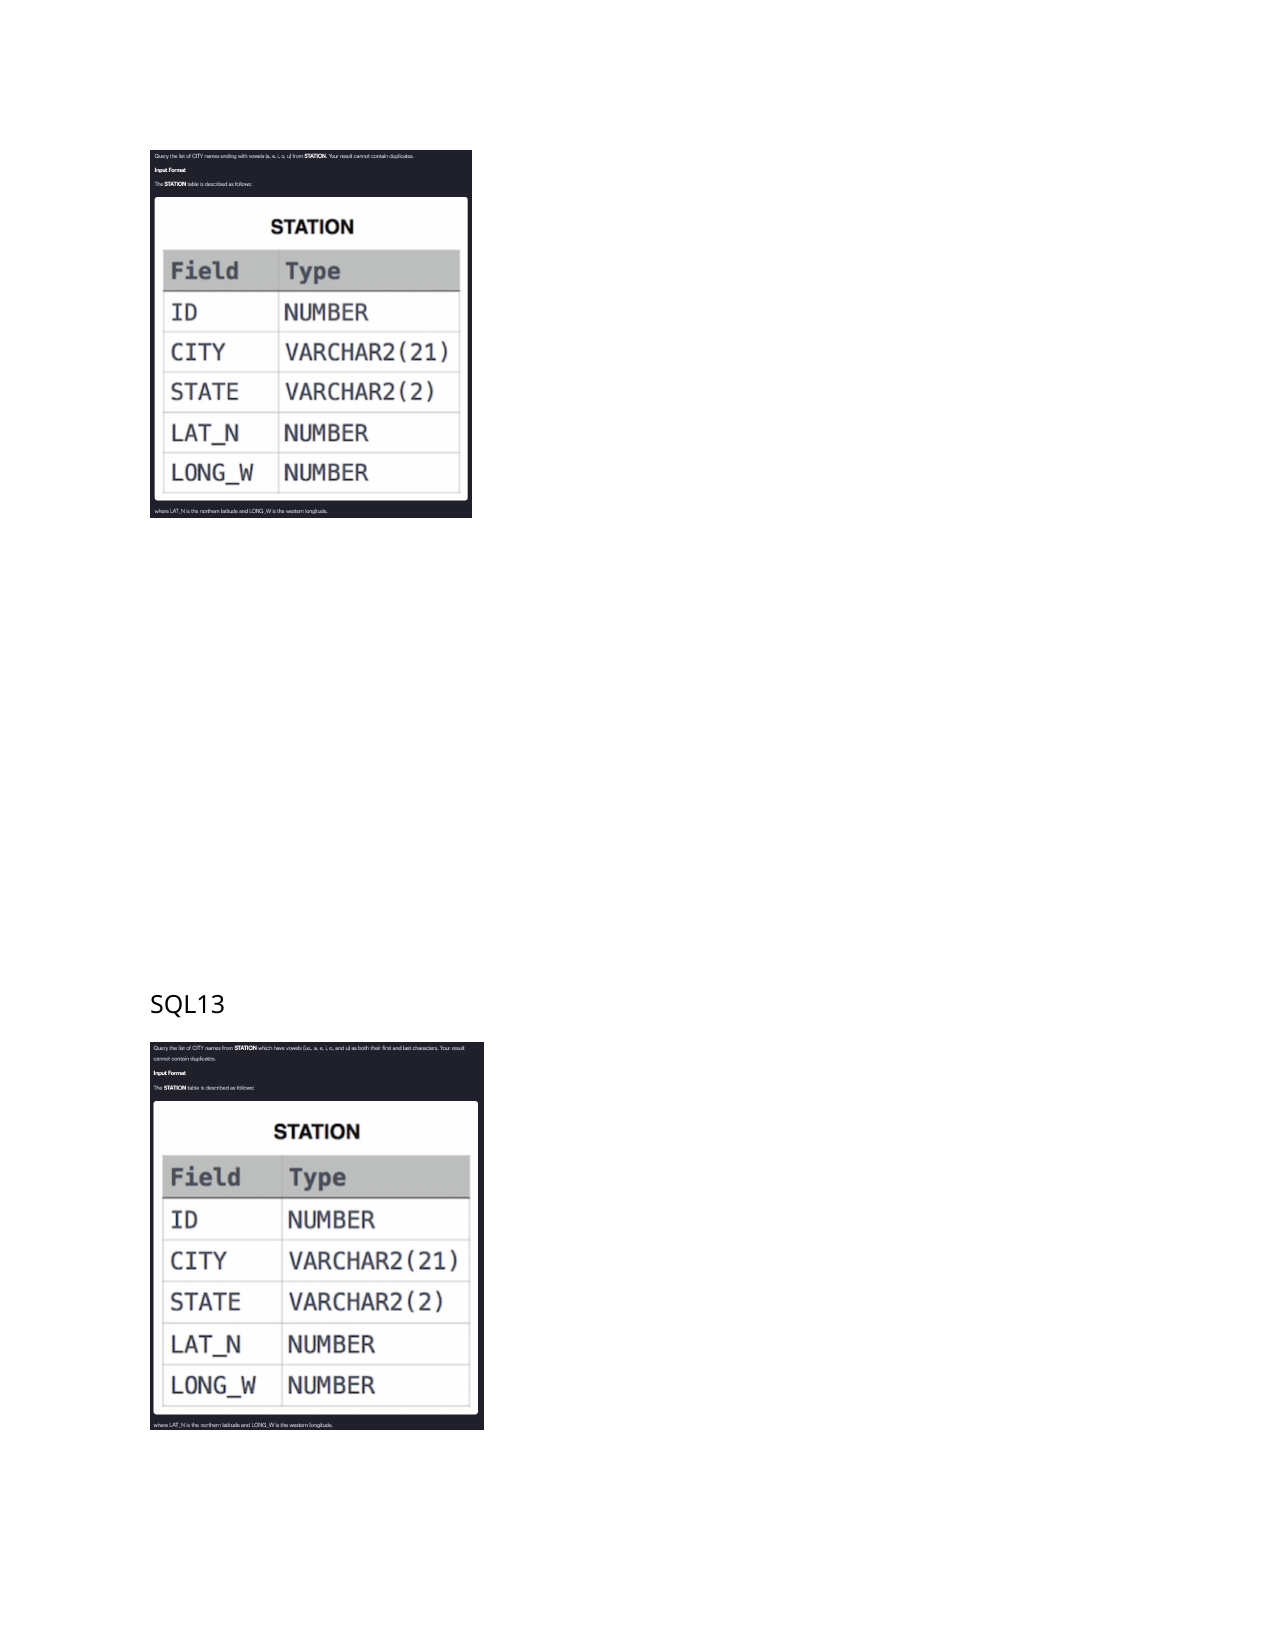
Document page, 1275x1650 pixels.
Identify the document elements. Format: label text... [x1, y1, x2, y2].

picture [150, 150, 472, 518]
text SQL13 [150, 986, 1125, 1021]
picture [150, 1042, 484, 1430]
